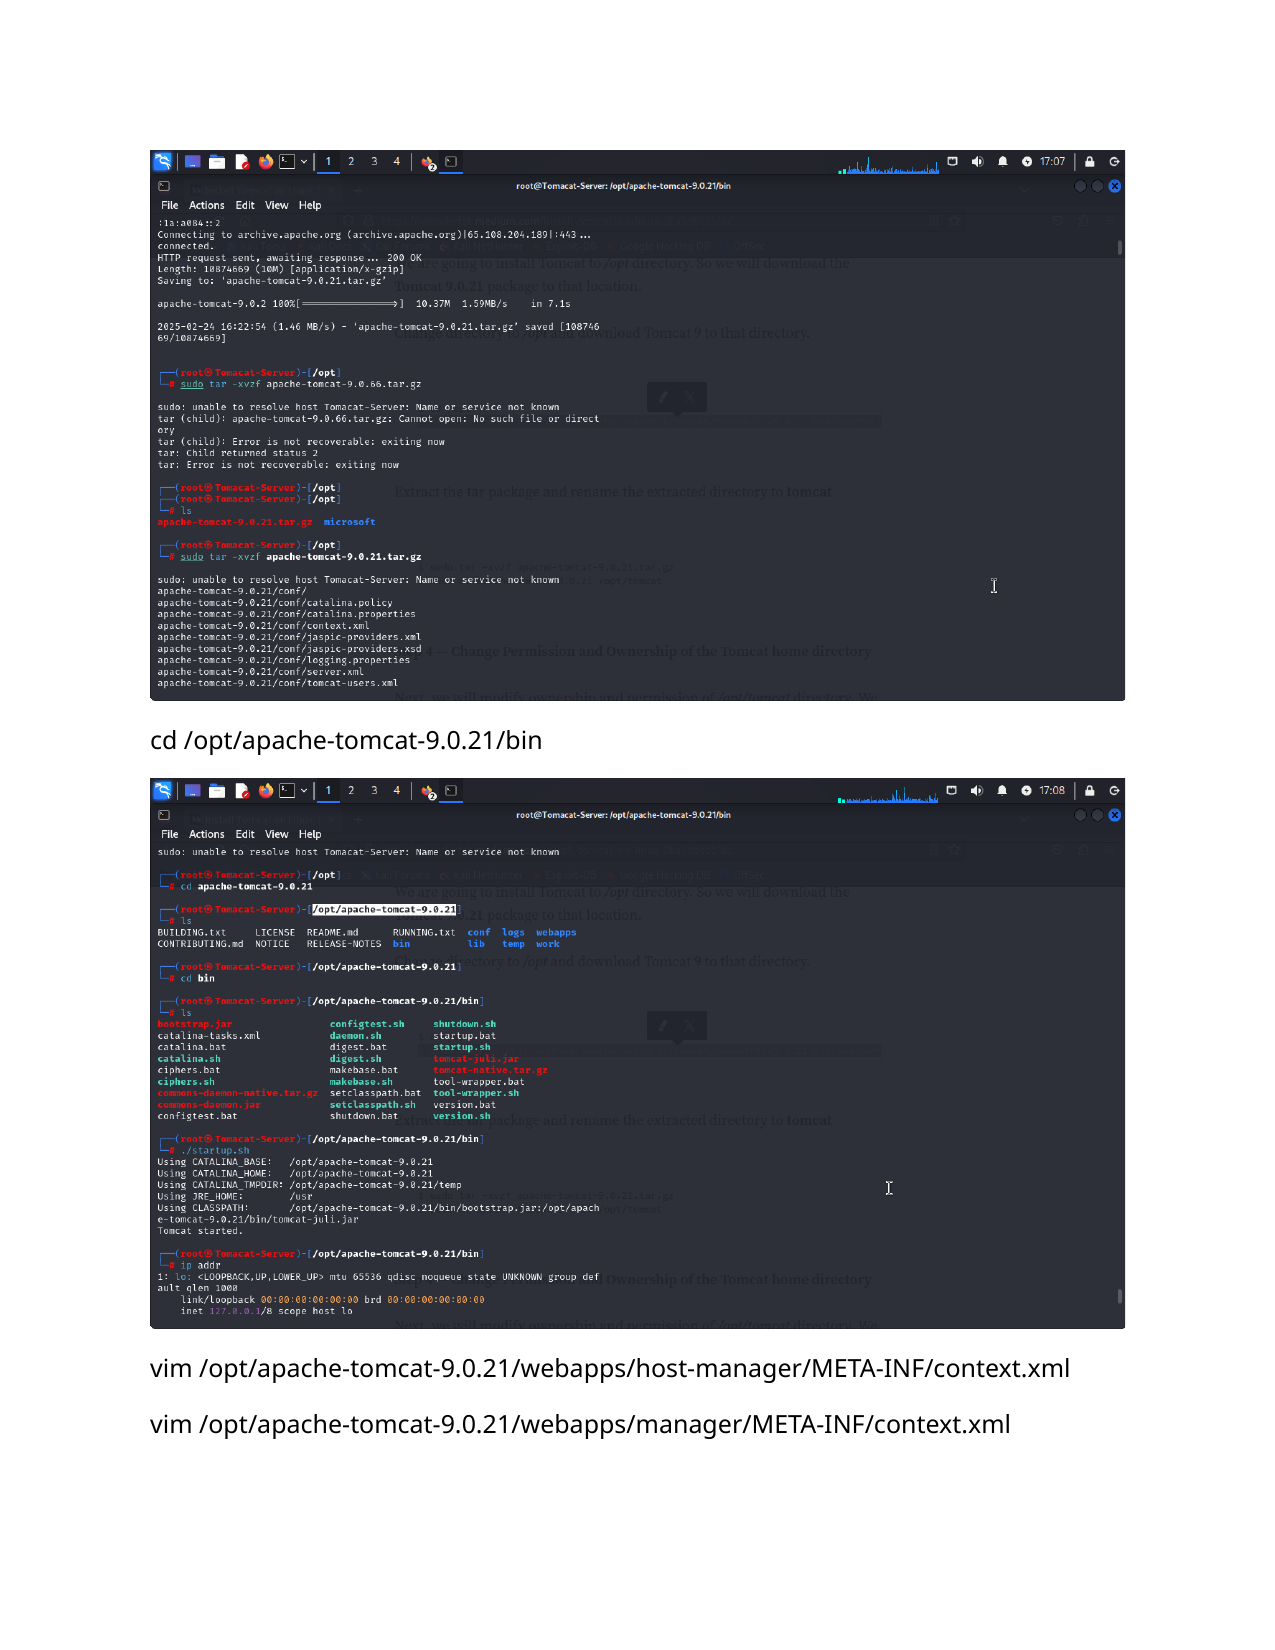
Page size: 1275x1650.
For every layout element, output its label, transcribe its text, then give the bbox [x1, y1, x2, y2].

picture [150, 150, 1125, 701]
text vim /opt/apache-tomcat-9.0.21/webapps/manager/META-INF/context.xml [150, 1406, 1125, 1441]
text vim /opt/apache-tomcat-9.0.21/webapps/host-manager/META-INF/context.xml [150, 1351, 1125, 1385]
picture [150, 778, 1125, 1329]
text cd /opt/apache-tomcat-9.0.21/bin [150, 722, 1125, 756]
